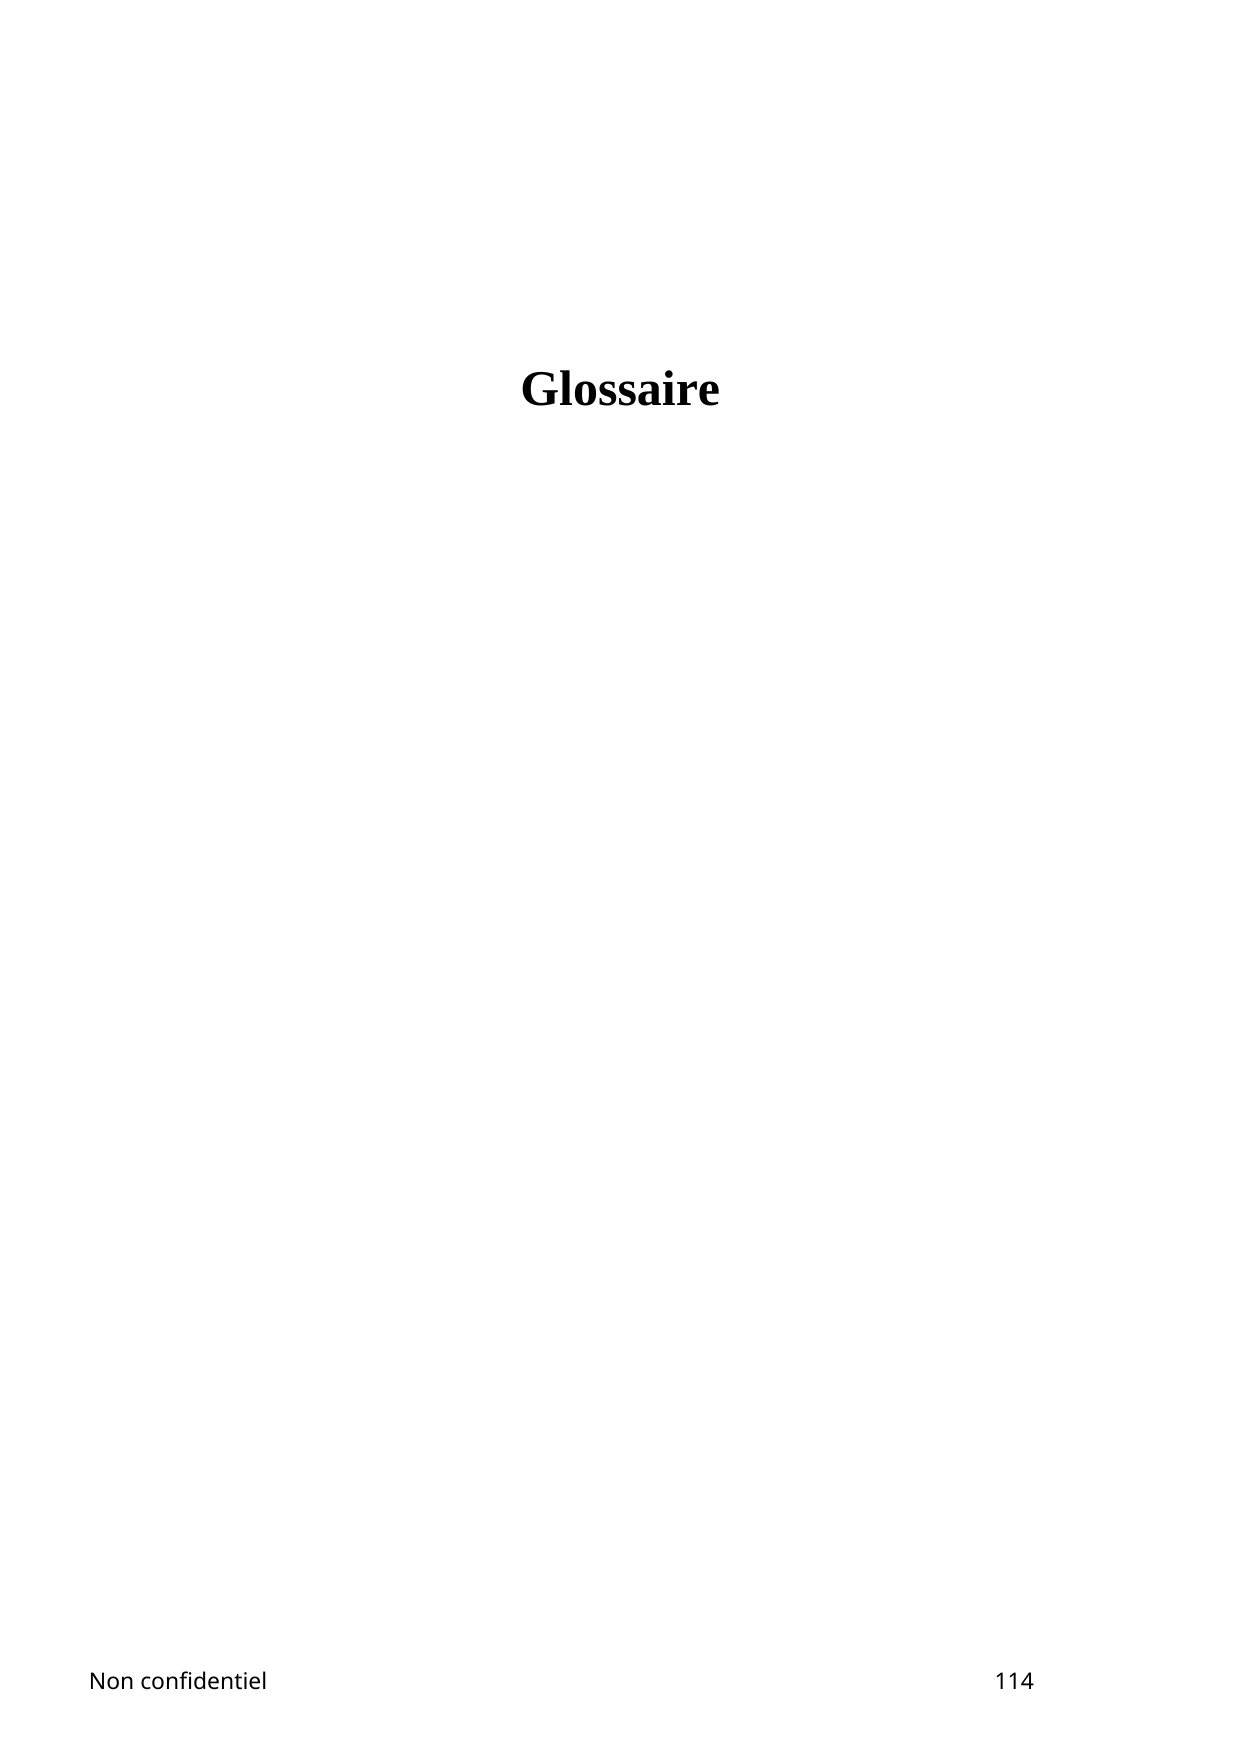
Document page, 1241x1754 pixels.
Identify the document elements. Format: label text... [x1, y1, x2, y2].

text Glossaire [89, 358, 1152, 416]
